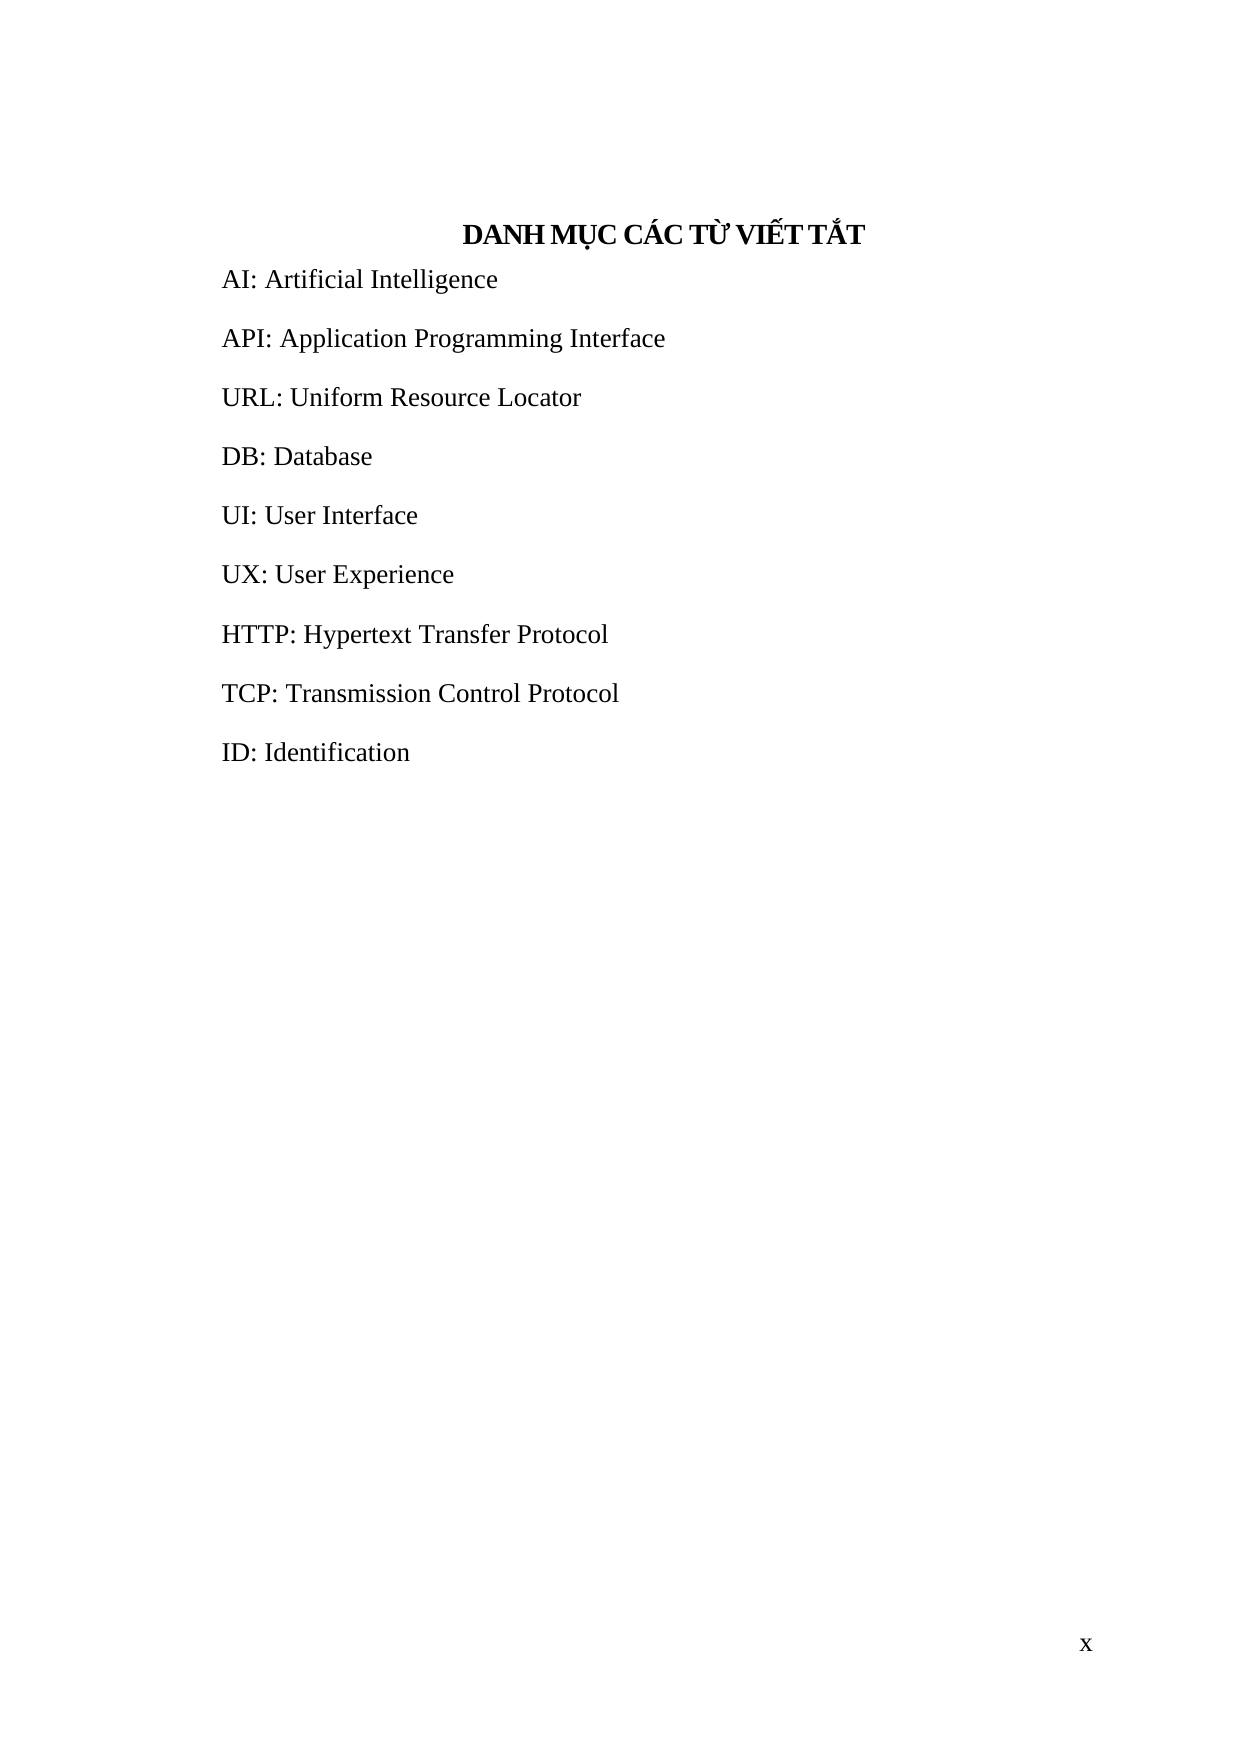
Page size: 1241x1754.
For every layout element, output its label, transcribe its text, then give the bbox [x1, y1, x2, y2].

text TCP: Transmission Control Protocol [221, 677, 1092, 708]
text API: Application Programming Interface [221, 322, 1092, 353]
text AI: Artificial Intelligence [221, 263, 1092, 294]
text HTTP: Hypertext Transfer Protocol [221, 618, 1092, 649]
text UI: User Interface [221, 499, 1092, 531]
title DANH MỤC CÁC TỪ VIẾT TẮT [236, 217, 1092, 250]
text UX: User Experience [221, 559, 1092, 590]
text URL: Uniform Resource Locator [221, 381, 1092, 412]
text DB: Database [221, 440, 1092, 471]
text ID: Identification [221, 736, 1092, 767]
